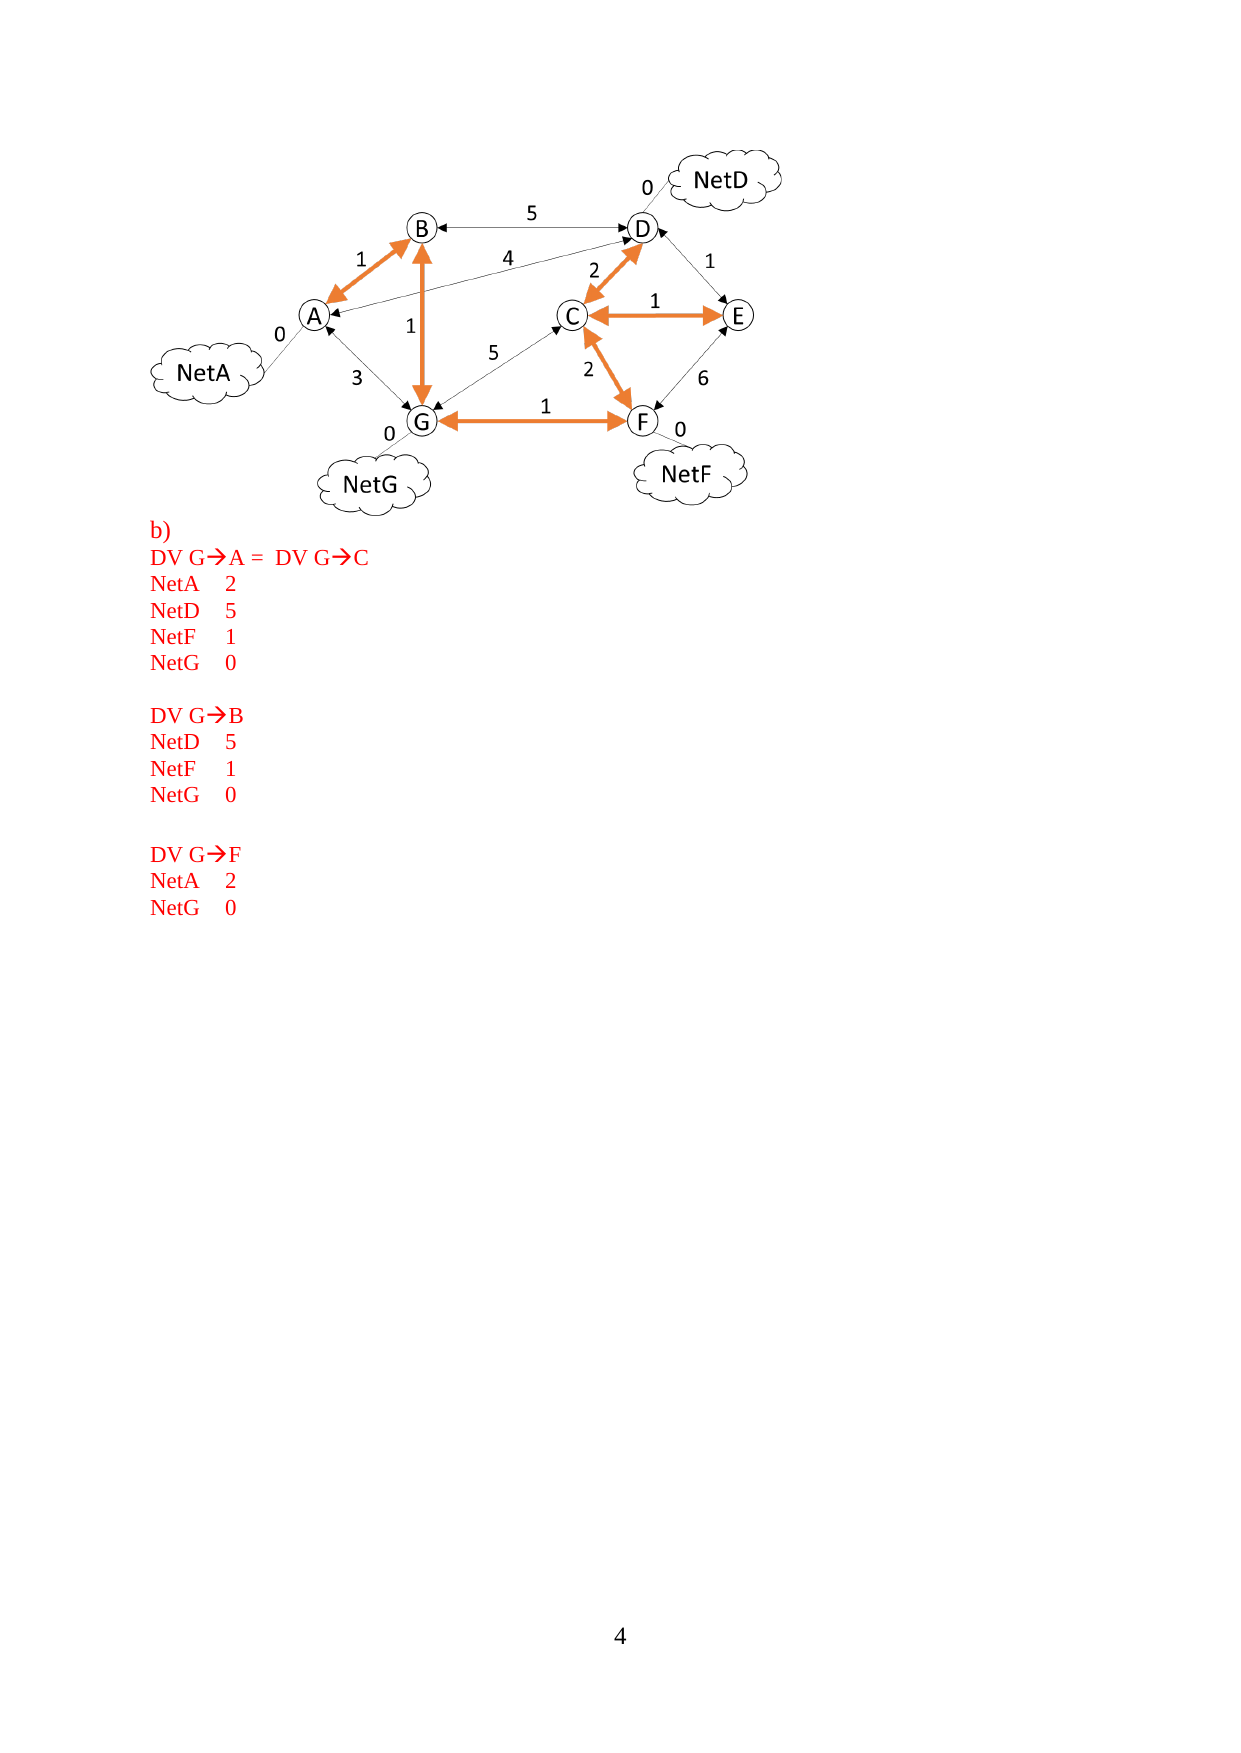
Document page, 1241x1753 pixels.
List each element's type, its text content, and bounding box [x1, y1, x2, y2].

text b) [150, 515, 1090, 544]
text NetF 1 [150, 755, 1090, 781]
text NetG 0 [150, 894, 1090, 920]
picture [150, 150, 782, 516]
text NetF 1 [150, 623, 1090, 649]
text NetD 5 [150, 597, 1090, 623]
text NetA 2 [150, 867, 1090, 894]
text NetG 0 [150, 781, 1090, 807]
text NetD 5 [150, 728, 1090, 755]
text NetG 0 [150, 649, 1090, 676]
text NetA 2 [150, 570, 1090, 597]
text DV GF [150, 841, 1090, 867]
text DV GA = DV GC [150, 544, 1090, 570]
text DV GB [150, 702, 1090, 728]
